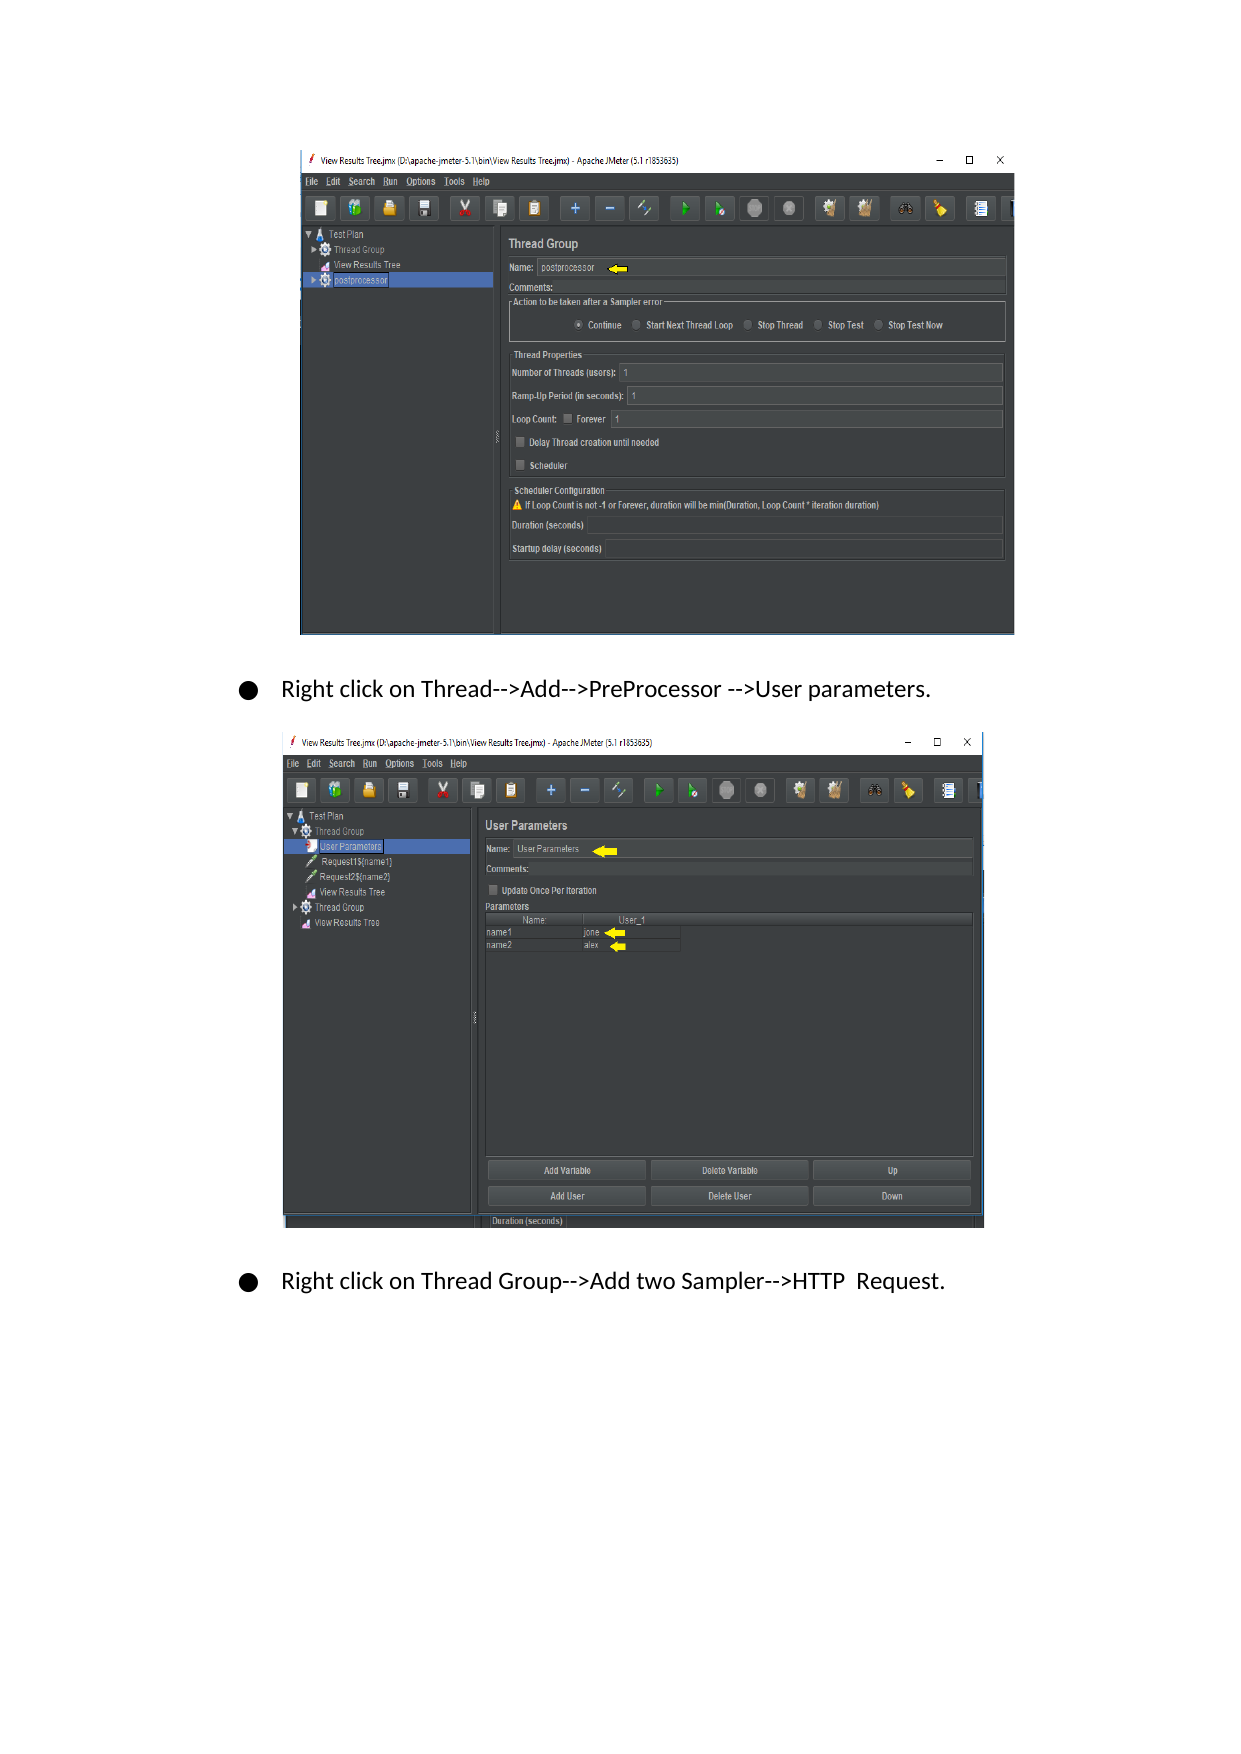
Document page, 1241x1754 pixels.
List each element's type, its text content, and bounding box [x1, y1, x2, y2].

picture [300, 150, 1015, 635]
picture [282, 732, 985, 1228]
list Right click on Thread Group-->Add two Sampler-->HTTP Request. [237, 1252, 1090, 1304]
list Right click on Thread-->Add-->PreProcessor -->User parameters. [237, 660, 1090, 711]
